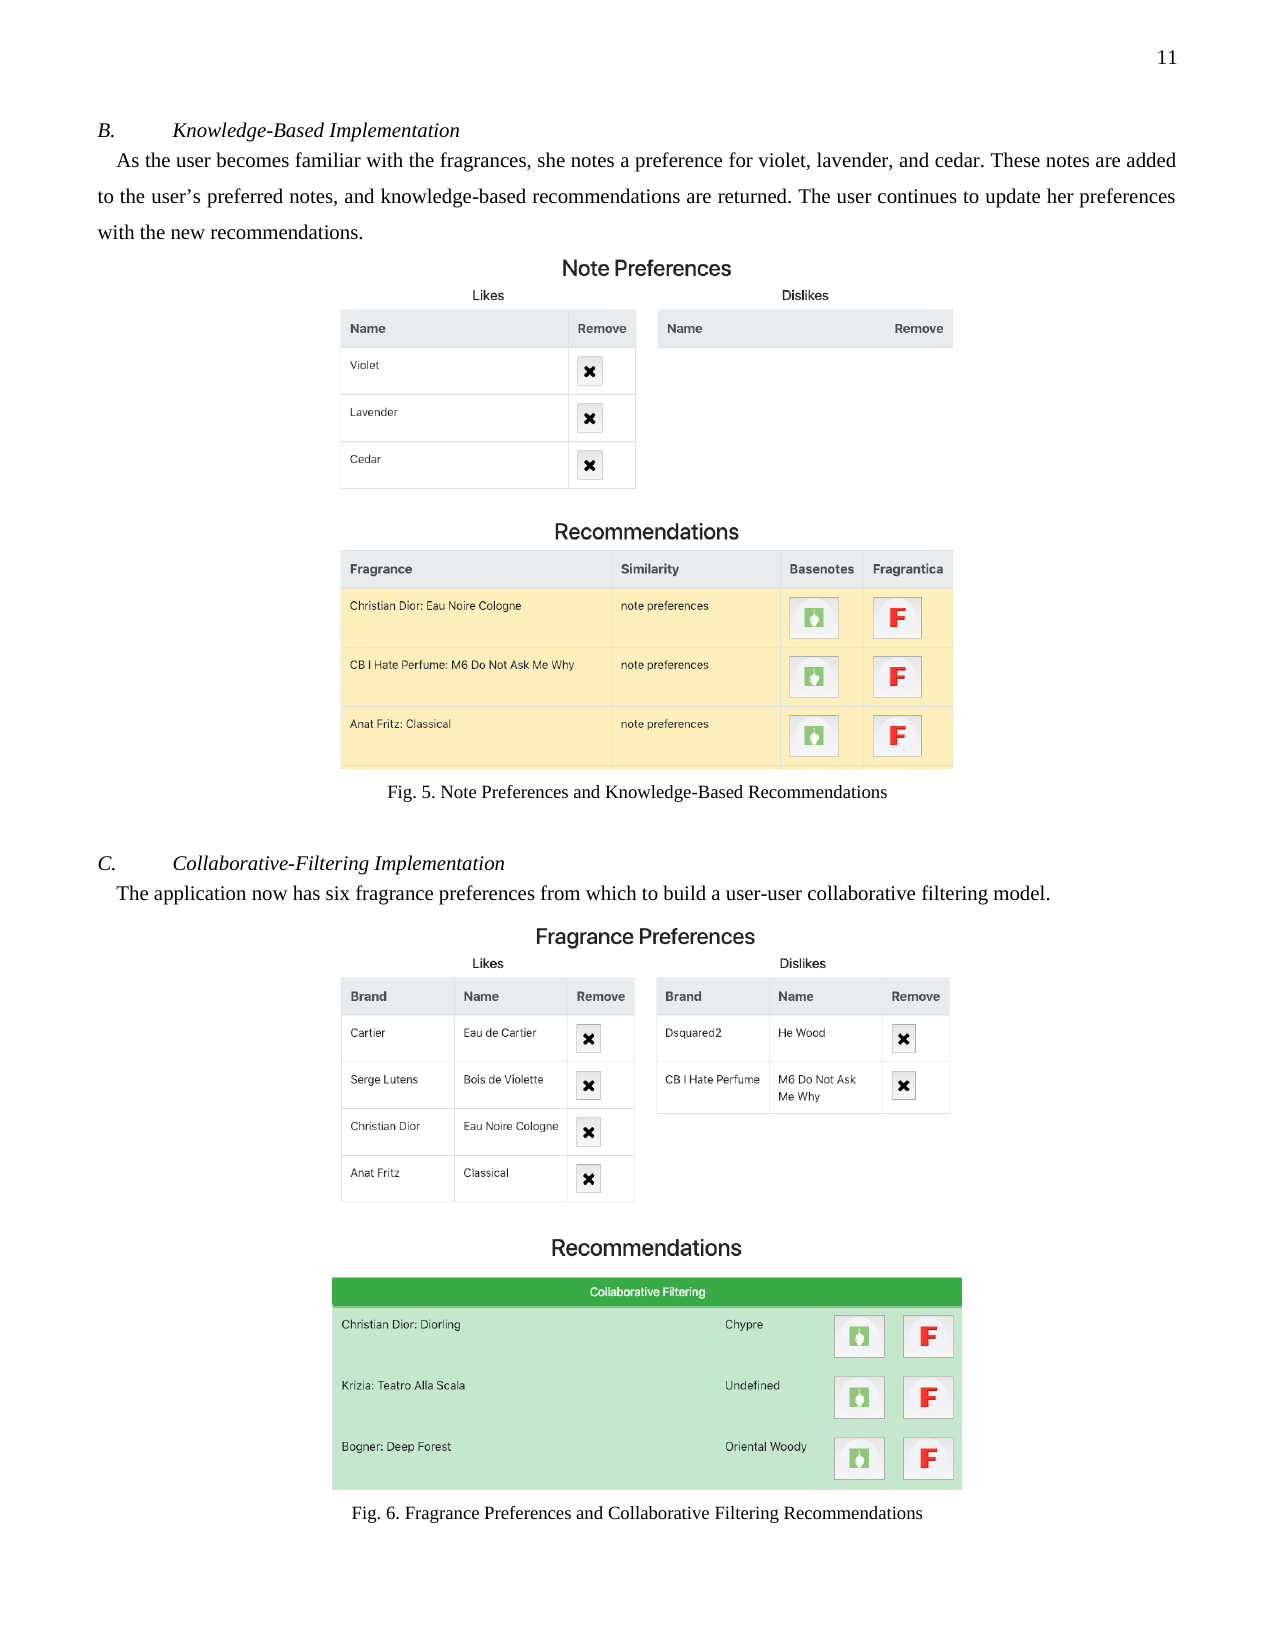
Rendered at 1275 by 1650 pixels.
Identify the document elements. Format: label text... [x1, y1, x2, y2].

text As the user becomes familiar with the fragrances, she notes a preference for violet, lavender, and cedar. These notes are added to the user’s preferred notes, and knowledge-based recommendations are returned. The user continues to update her preferences with the new recommendations. [97, 148, 1177, 244]
text Fig. 6. Fragrance Preferences and Collaborative Filtering Recommendations [97, 1502, 1177, 1523]
picture [331, 256, 962, 769]
subtitle Knowledge-Based Implementation [97, 117, 1177, 142]
picture [331, 917, 962, 1214]
text Fig. 5. Note Preferences and Knowledge-Based Recommendations [97, 781, 1177, 802]
subtitle Collaborative-Filtering Implementation [97, 851, 1177, 875]
picture [331, 1277, 962, 1490]
picture [331, 1225, 962, 1265]
text The application now has six fragrance preferences from which to build a user-user collaborative filtering model. [97, 881, 1177, 905]
